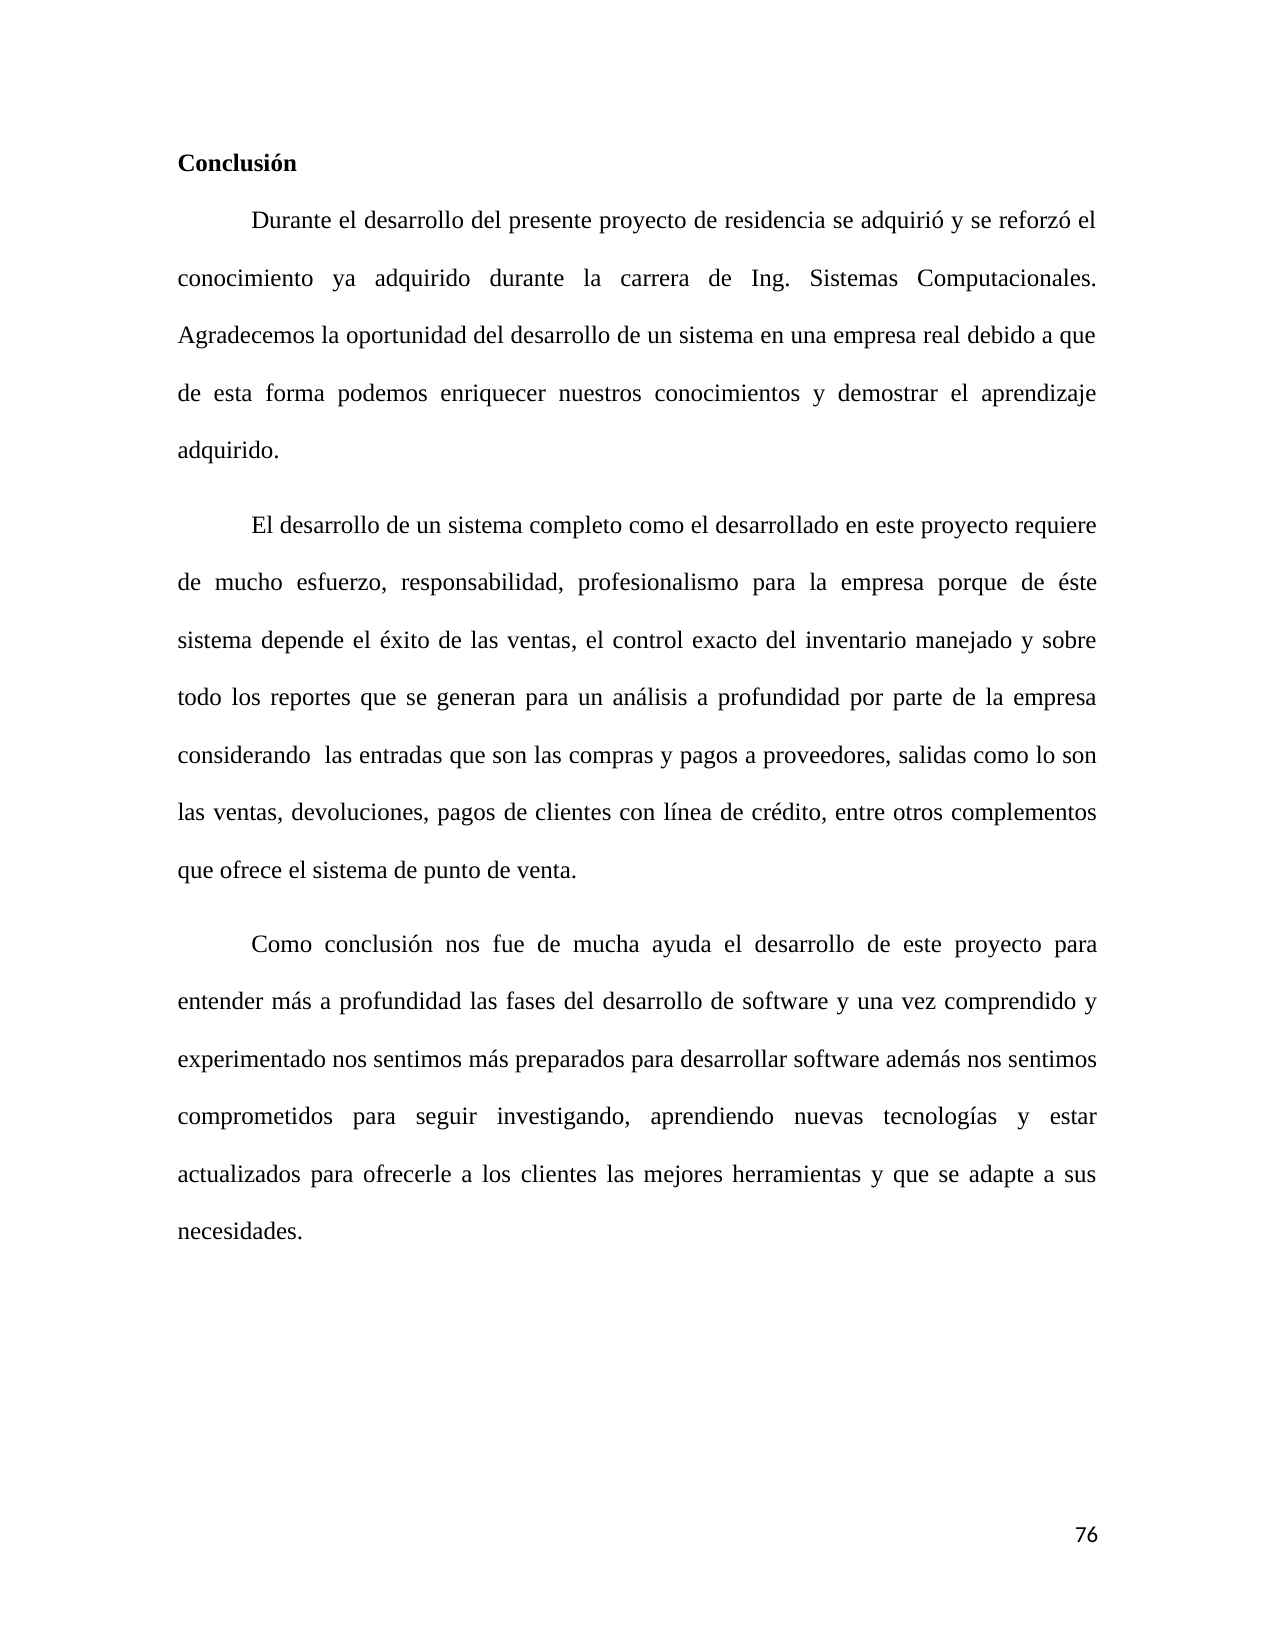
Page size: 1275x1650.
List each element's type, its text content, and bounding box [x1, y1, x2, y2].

text Durante el desarrollo del presente proyecto de residencia se adquirió y se reforzó el conocimiento ya adquirido durante la carrera de Ing. Sistemas Computacionales. Agradecemos la oportunidad del desarrollo de un sistema en una empresa real debido a que de esta forma podemos enriquecer nuestros conocimientos y demostrar el aprendizaje adquirido. [177, 206, 1098, 464]
subtitle Conclusión [177, 148, 1098, 176]
text Como conclusión nos fue de mucha ayuda el desarrollo de este proyecto para entender más a profundidad las fases del desarrollo de software y una vez comprendido y experimentado nos sentimos más preparados para desarrollar software además nos sentimos comprometidos para seguir investigando, aprendiendo nuevas tecnologías y estar actualizados para ofrecerle a los clientes las mejores herramientas y que se adapte a sus necesidades. [177, 929, 1098, 1245]
text El desarrollo de un sistema completo como el desarrollado en este proyecto requiere de mucho esfuerzo, responsabilidad, profesionalismo para la empresa porque de éste sistema depende el éxito de las ventas, el control exacto del inventario manejado y sobre todo los reportes que se generan para un análisis a profundidad por parte de la empresa considerando las entradas que son las compras y pagos a proveedores, salidas como lo son las ventas, devoluciones, pagos de clientes con línea de crédito, entre otros complementos que ofrece el sistema de punto de venta. [177, 510, 1098, 883]
